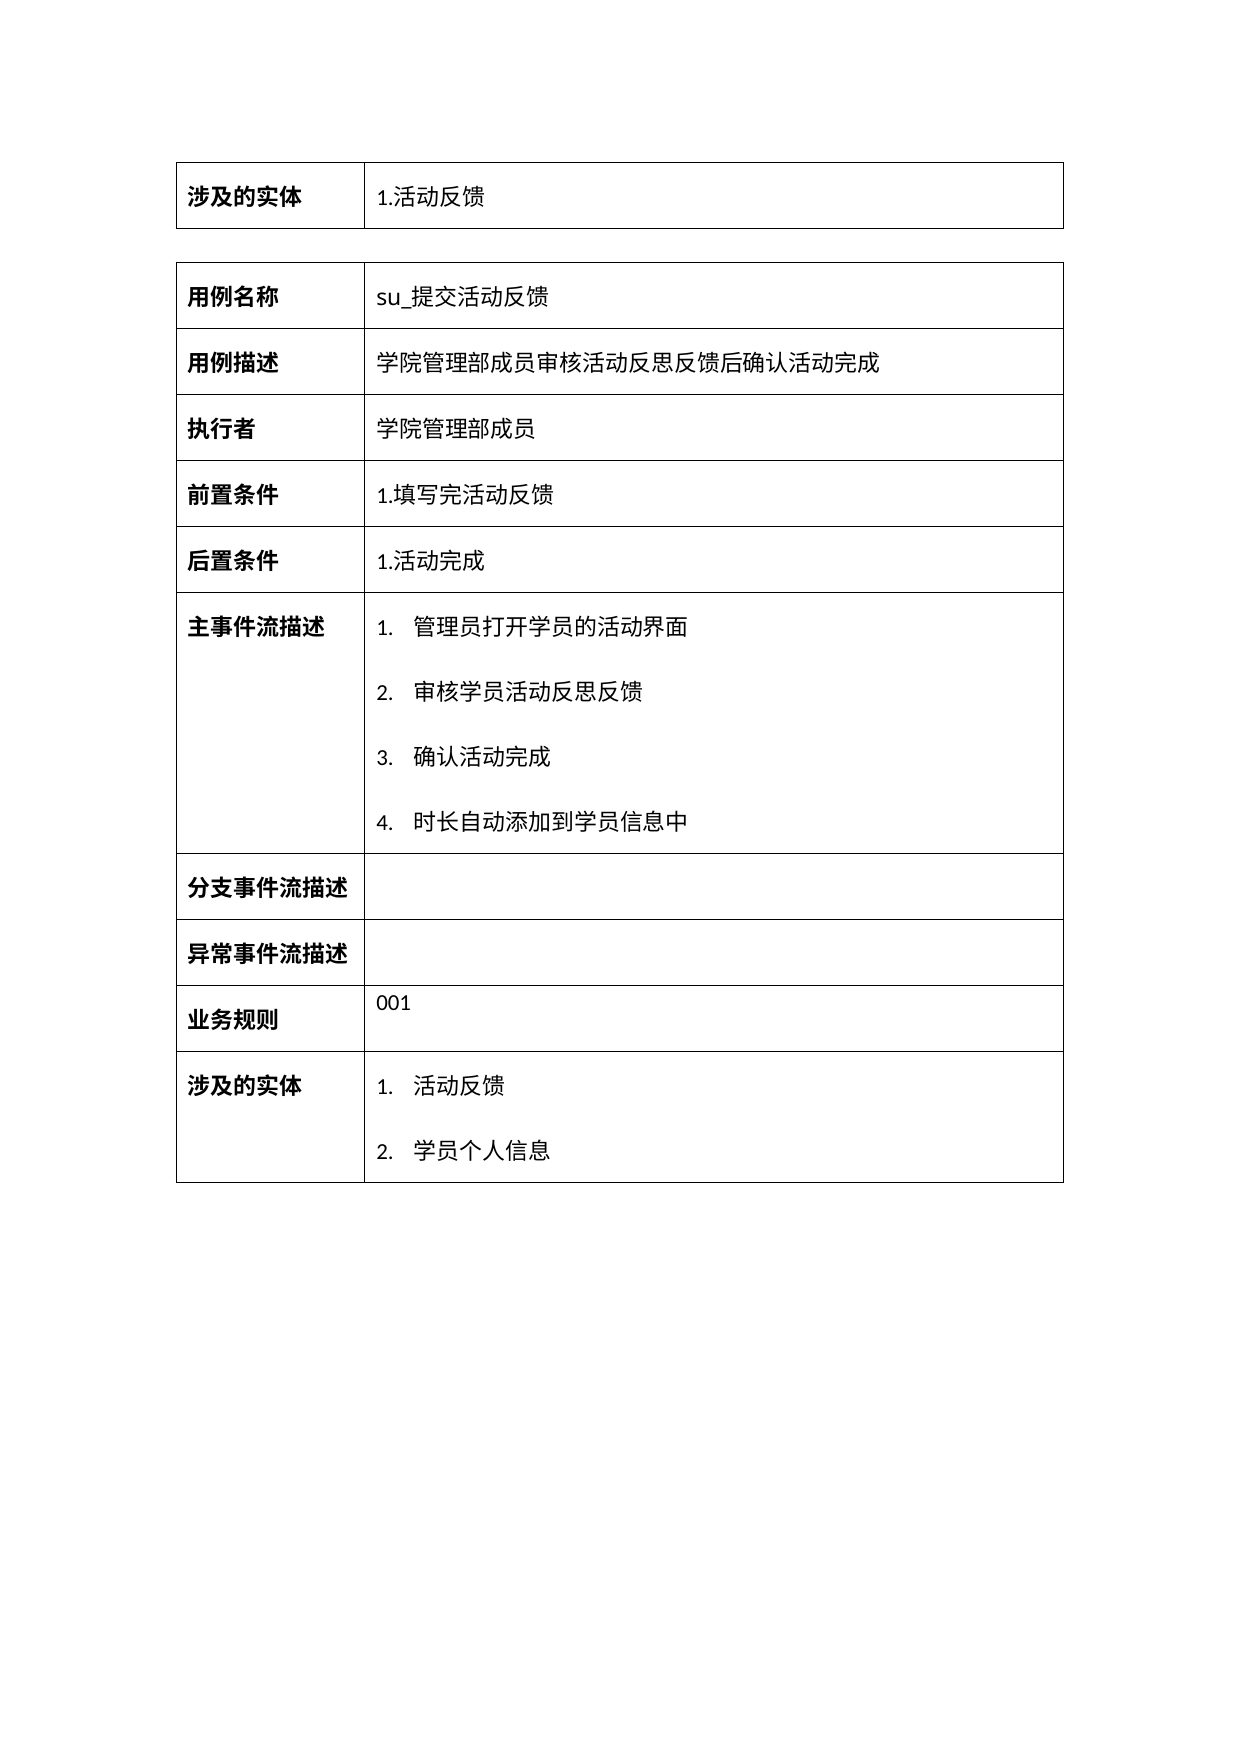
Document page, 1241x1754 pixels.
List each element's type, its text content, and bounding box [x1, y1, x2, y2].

table_cell 后置条件 [177, 527, 364, 592]
table_cell 涉及的实体 [177, 163, 364, 228]
table_cell 活动反馈 学员个人信息 [365, 1052, 1063, 1182]
table_header su_提交活动反馈 [365, 263, 1063, 328]
table_cell 异常事件流描述 [177, 920, 364, 985]
table_header 用例名称 [177, 263, 364, 328]
table_cell 管理员打开学员的活动界面 审核学员活动反思反馈 确认活动完成 时长自动添加到学员信息中 [365, 593, 1063, 853]
table_cell 业务规则 [177, 986, 364, 1051]
table_cell 1.活动完成 [365, 527, 1063, 592]
table_cell 涉及的实体 [177, 1052, 364, 1182]
table_cell 用例描述 [177, 329, 364, 394]
table_cell 执行者 [177, 395, 364, 460]
table_cell [365, 854, 1063, 919]
table_cell 学院管理部成员 [365, 395, 1063, 460]
table_cell [365, 920, 1063, 985]
table_cell 001 [365, 986, 1063, 1051]
table_cell 分支事件流描述 [177, 854, 364, 919]
table_cell 前置条件 [177, 461, 364, 526]
table_cell 1.填写完活动反馈 [365, 461, 1063, 526]
table_cell 主事件流描述 [177, 593, 364, 853]
table_cell 学院管理部成员审核活动反思反馈后确认活动完成 [365, 329, 1063, 394]
table_cell 1.活动反馈 [365, 163, 1063, 228]
